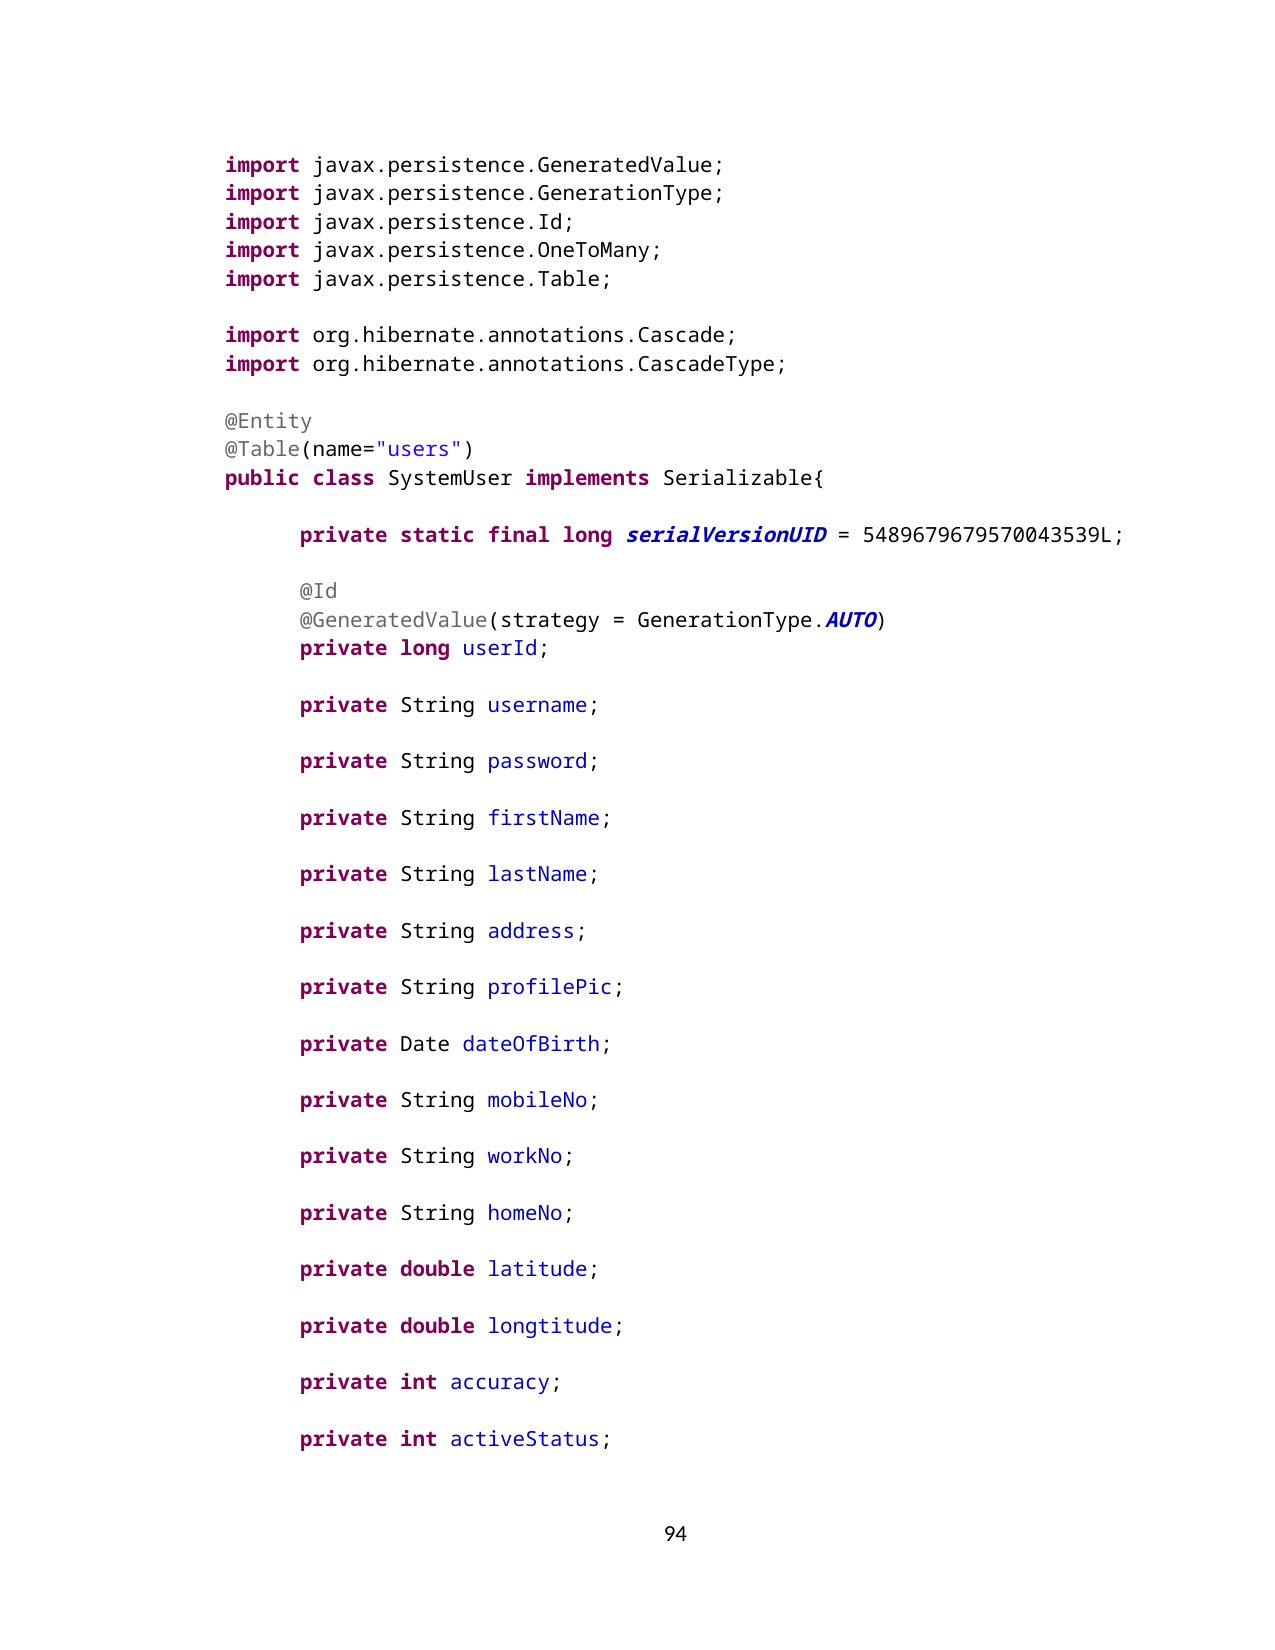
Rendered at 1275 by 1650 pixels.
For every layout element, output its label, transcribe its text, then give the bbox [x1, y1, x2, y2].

text private long userId; [225, 633, 1125, 662]
text private static final long serialVersionUID = 5489679679570043539L; [225, 520, 1125, 548]
text private int accuracy; [225, 1367, 1125, 1396]
text import javax.persistence.Id; [225, 207, 1125, 235]
text private String lastName; [225, 859, 1125, 888]
text @Id [225, 577, 1125, 605]
text private double longtitude; [225, 1311, 1125, 1339]
text @GeneratedValue(strategy = GenerationType.AUTO) [225, 605, 1125, 633]
text import javax.persistence.Table; [225, 264, 1125, 292]
text import org.hibernate.annotations.CascadeType; [225, 349, 1125, 377]
text @Table(name="users") [225, 434, 1125, 463]
text private String password; [225, 746, 1125, 775]
text private String firstName; [225, 803, 1125, 831]
text import javax.persistence.GenerationType; [225, 178, 1125, 207]
text private int activeStatus; [225, 1424, 1125, 1452]
text public class SystemUser implements Serializable{ [225, 463, 1125, 491]
text private String workNo; [225, 1142, 1125, 1170]
text private String profilePic; [225, 972, 1125, 1001]
text import javax.persistence.OneToMany; [225, 235, 1125, 264]
text private double latitude; [225, 1254, 1125, 1283]
text import javax.persistence.GeneratedValue; [225, 150, 1125, 178]
text @Entity [225, 406, 1125, 434]
text private String mobileNo; [225, 1085, 1125, 1113]
text import org.hibernate.annotations.Cascade; [225, 321, 1125, 349]
text private String homeNo; [225, 1198, 1125, 1226]
text private String address; [225, 916, 1125, 944]
text private String username; [225, 690, 1125, 718]
text private Date dateOfBirth; [225, 1029, 1125, 1057]
